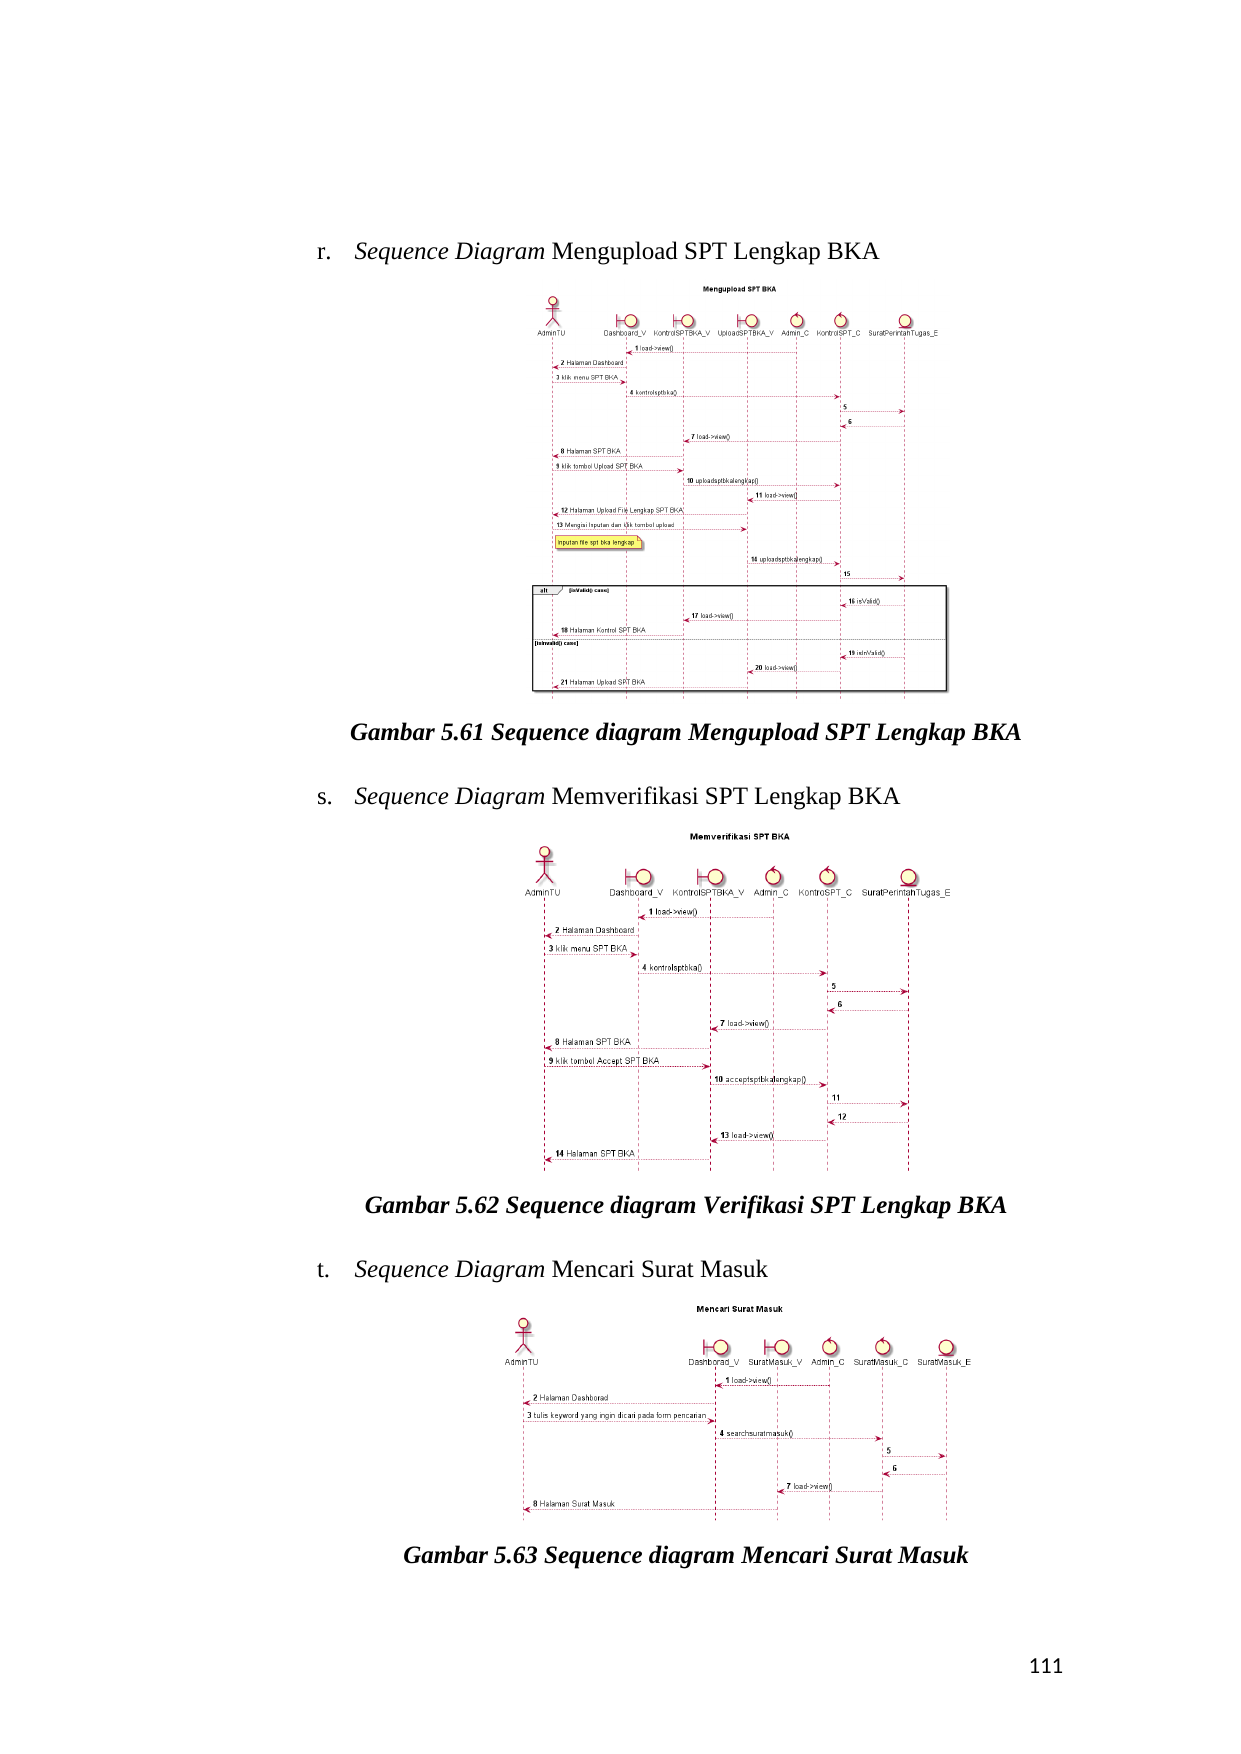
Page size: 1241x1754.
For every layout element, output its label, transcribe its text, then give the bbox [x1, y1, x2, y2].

list Sequence Diagram Mengupload SPT Lengkap BKA [317, 236, 1063, 265]
picture [500, 1297, 977, 1526]
text Gambar 5.61 Sequence diagram Mengupload SPT Lengkap BKA [311, 717, 1063, 746]
list Sequence Diagram Mencari Surat Masuk [317, 1254, 1063, 1283]
picture [526, 279, 951, 704]
list Sequence Diagram Memverifikasi SPT Lengkap BKA [317, 781, 1063, 810]
picture [520, 824, 957, 1177]
text Gambar 5.63 Sequence diagram Mencari Surat Masuk [311, 1540, 1063, 1569]
text Gambar 5.62 Sequence diagram Verifikasi SPT Lengkap BKA [311, 1191, 1063, 1219]
